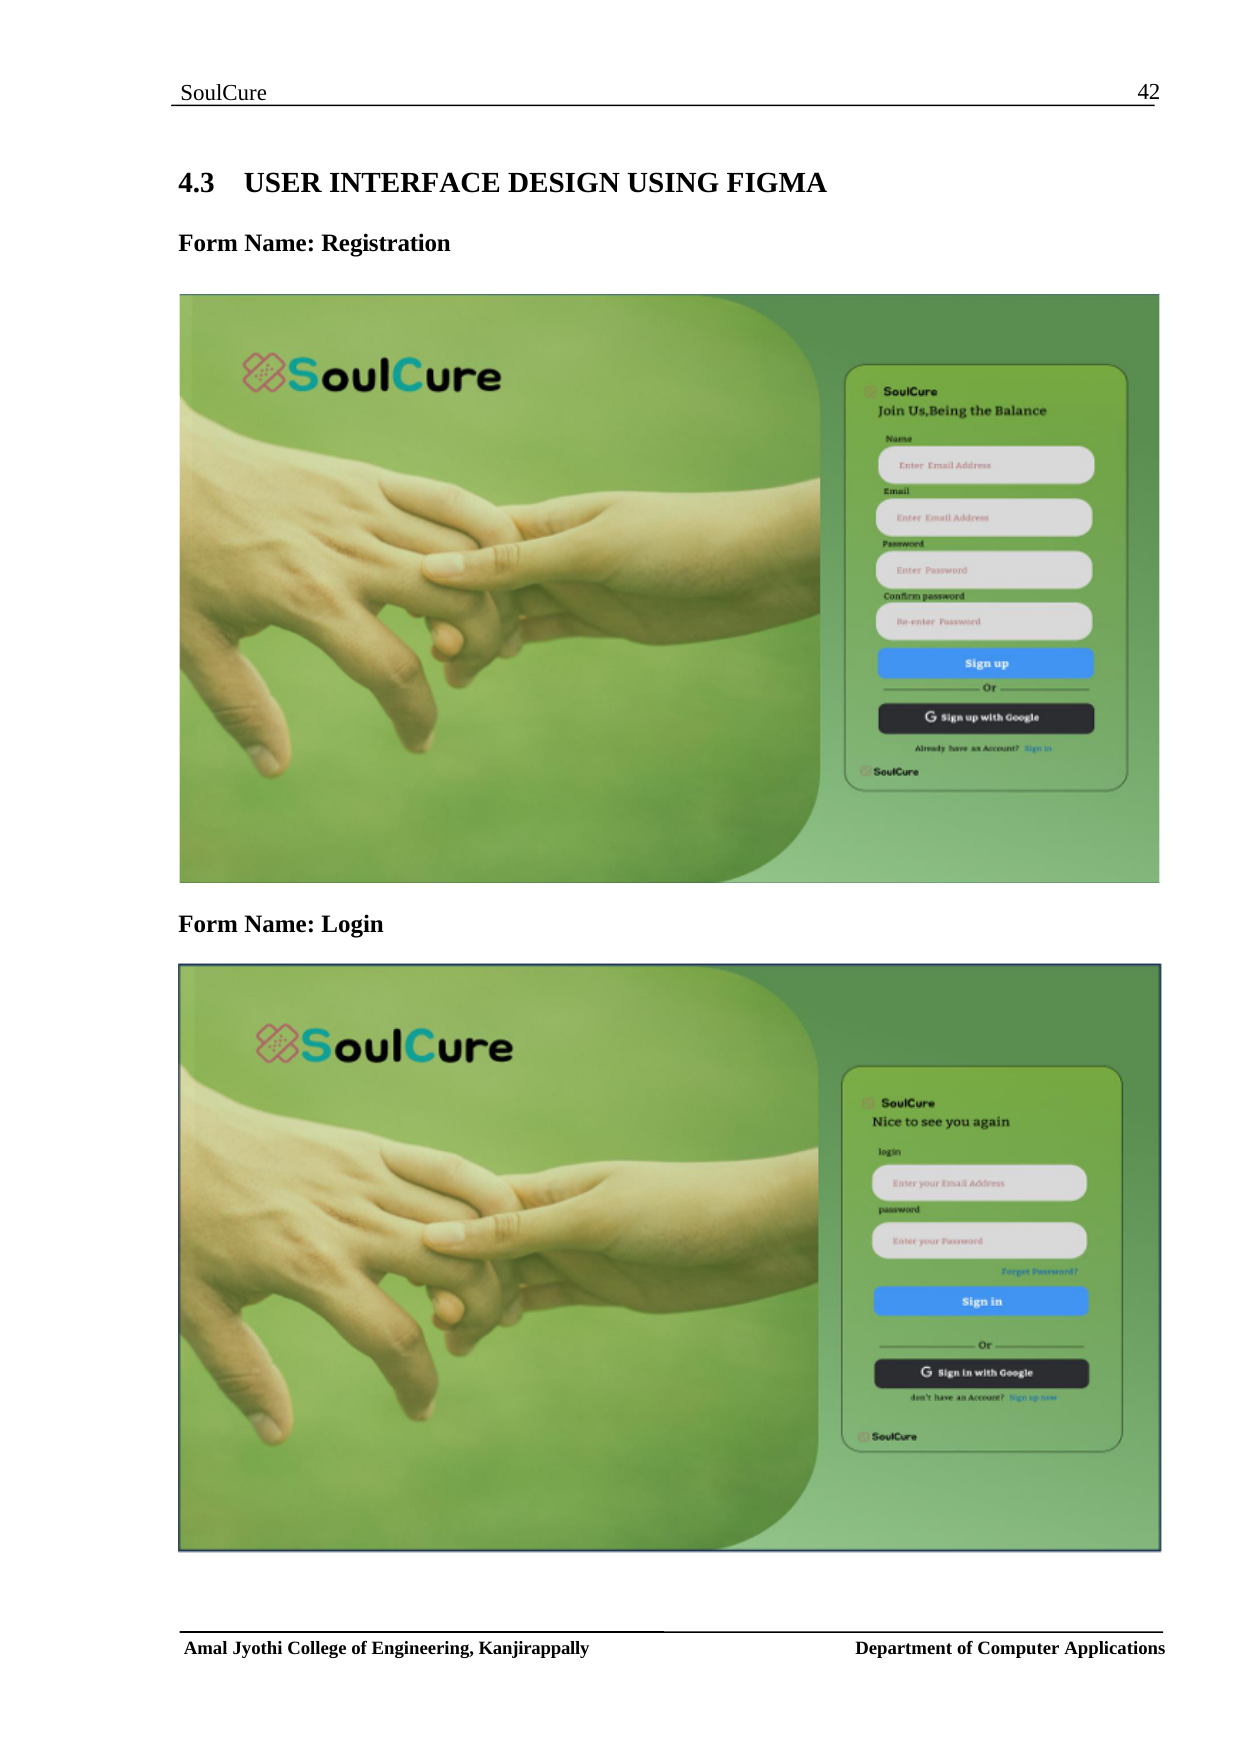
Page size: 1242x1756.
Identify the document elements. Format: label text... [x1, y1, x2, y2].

text Form Name: Registration [178, 228, 1162, 257]
picture [178, 294, 1159, 881]
picture [178, 961, 1163, 1553]
subtitle 4.3 USER INTERFACE DESIGN USING FIGMA [178, 166, 1162, 199]
